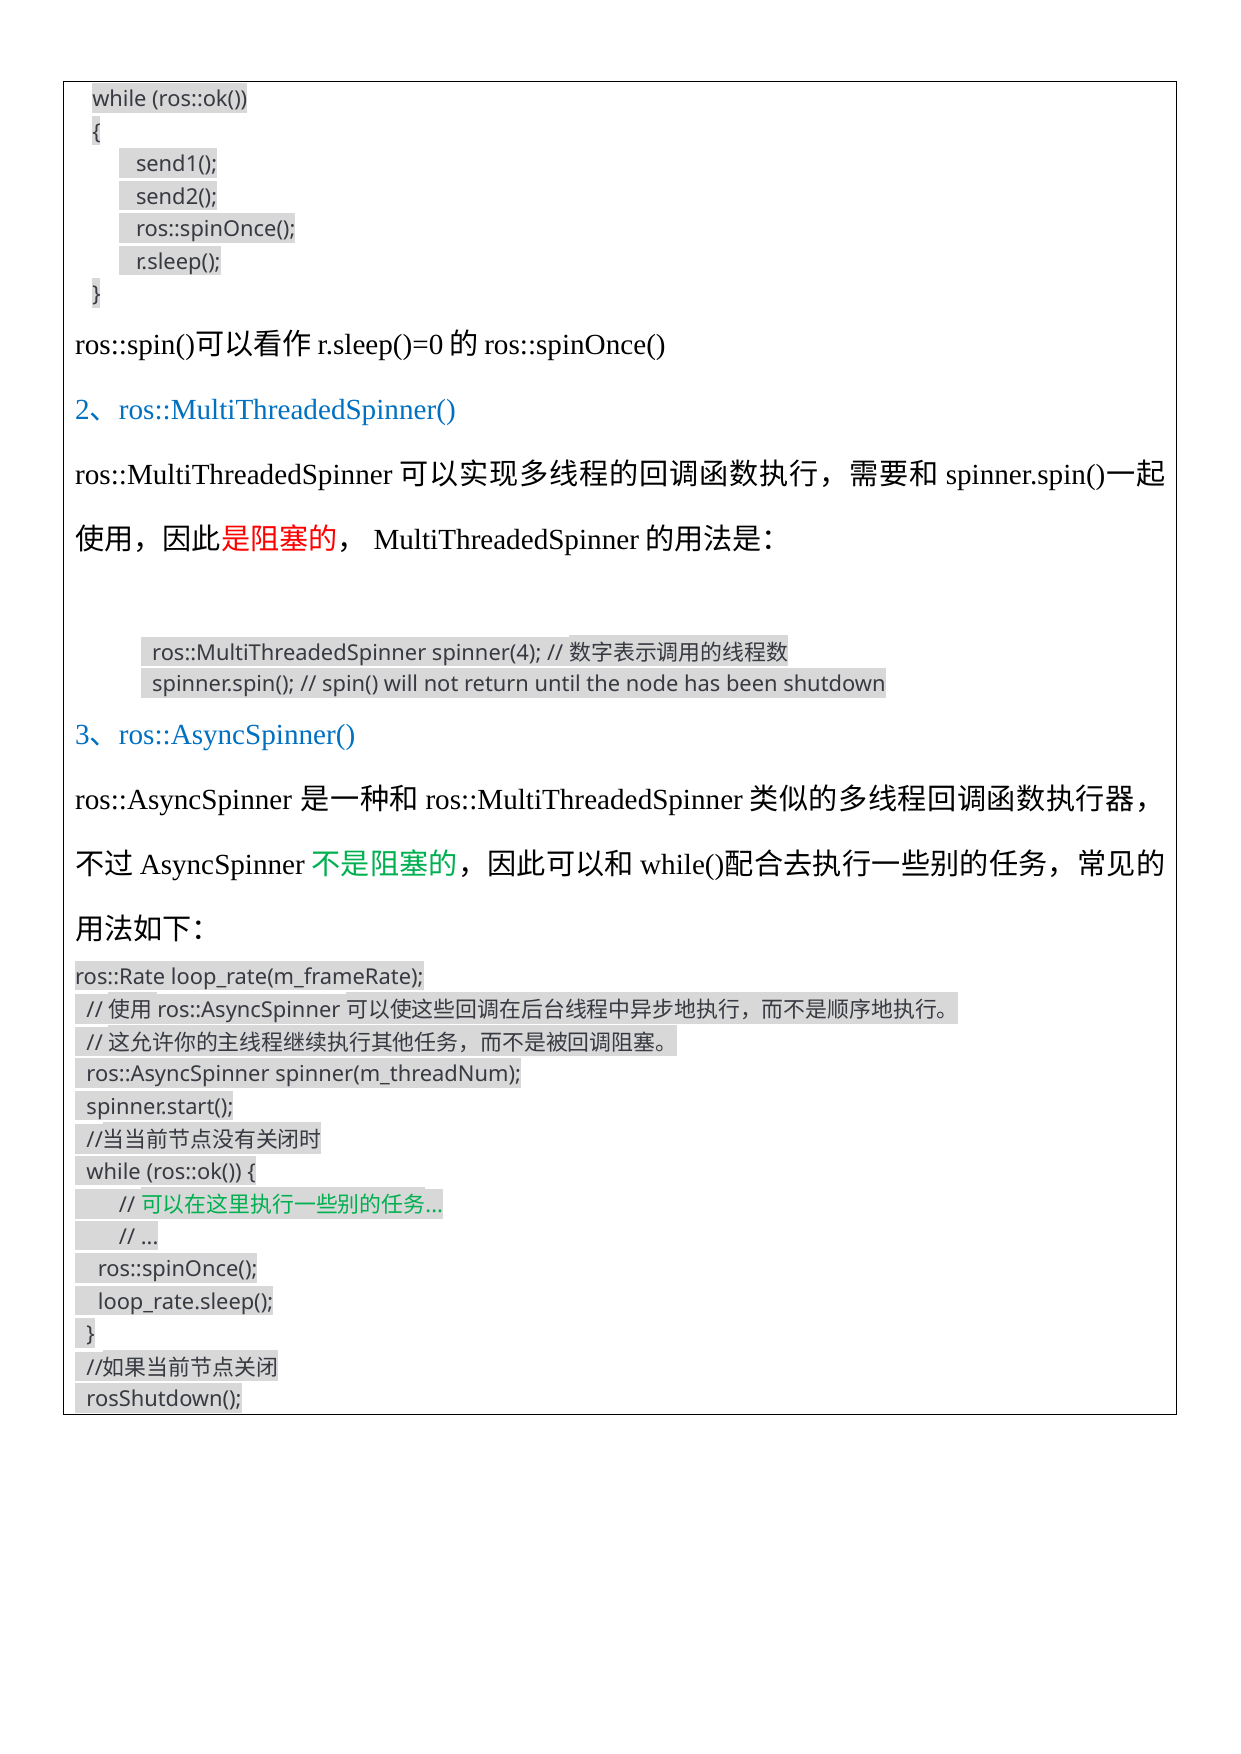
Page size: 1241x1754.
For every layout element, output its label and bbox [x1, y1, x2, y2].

table_header [64, 82, 1176, 1414]
